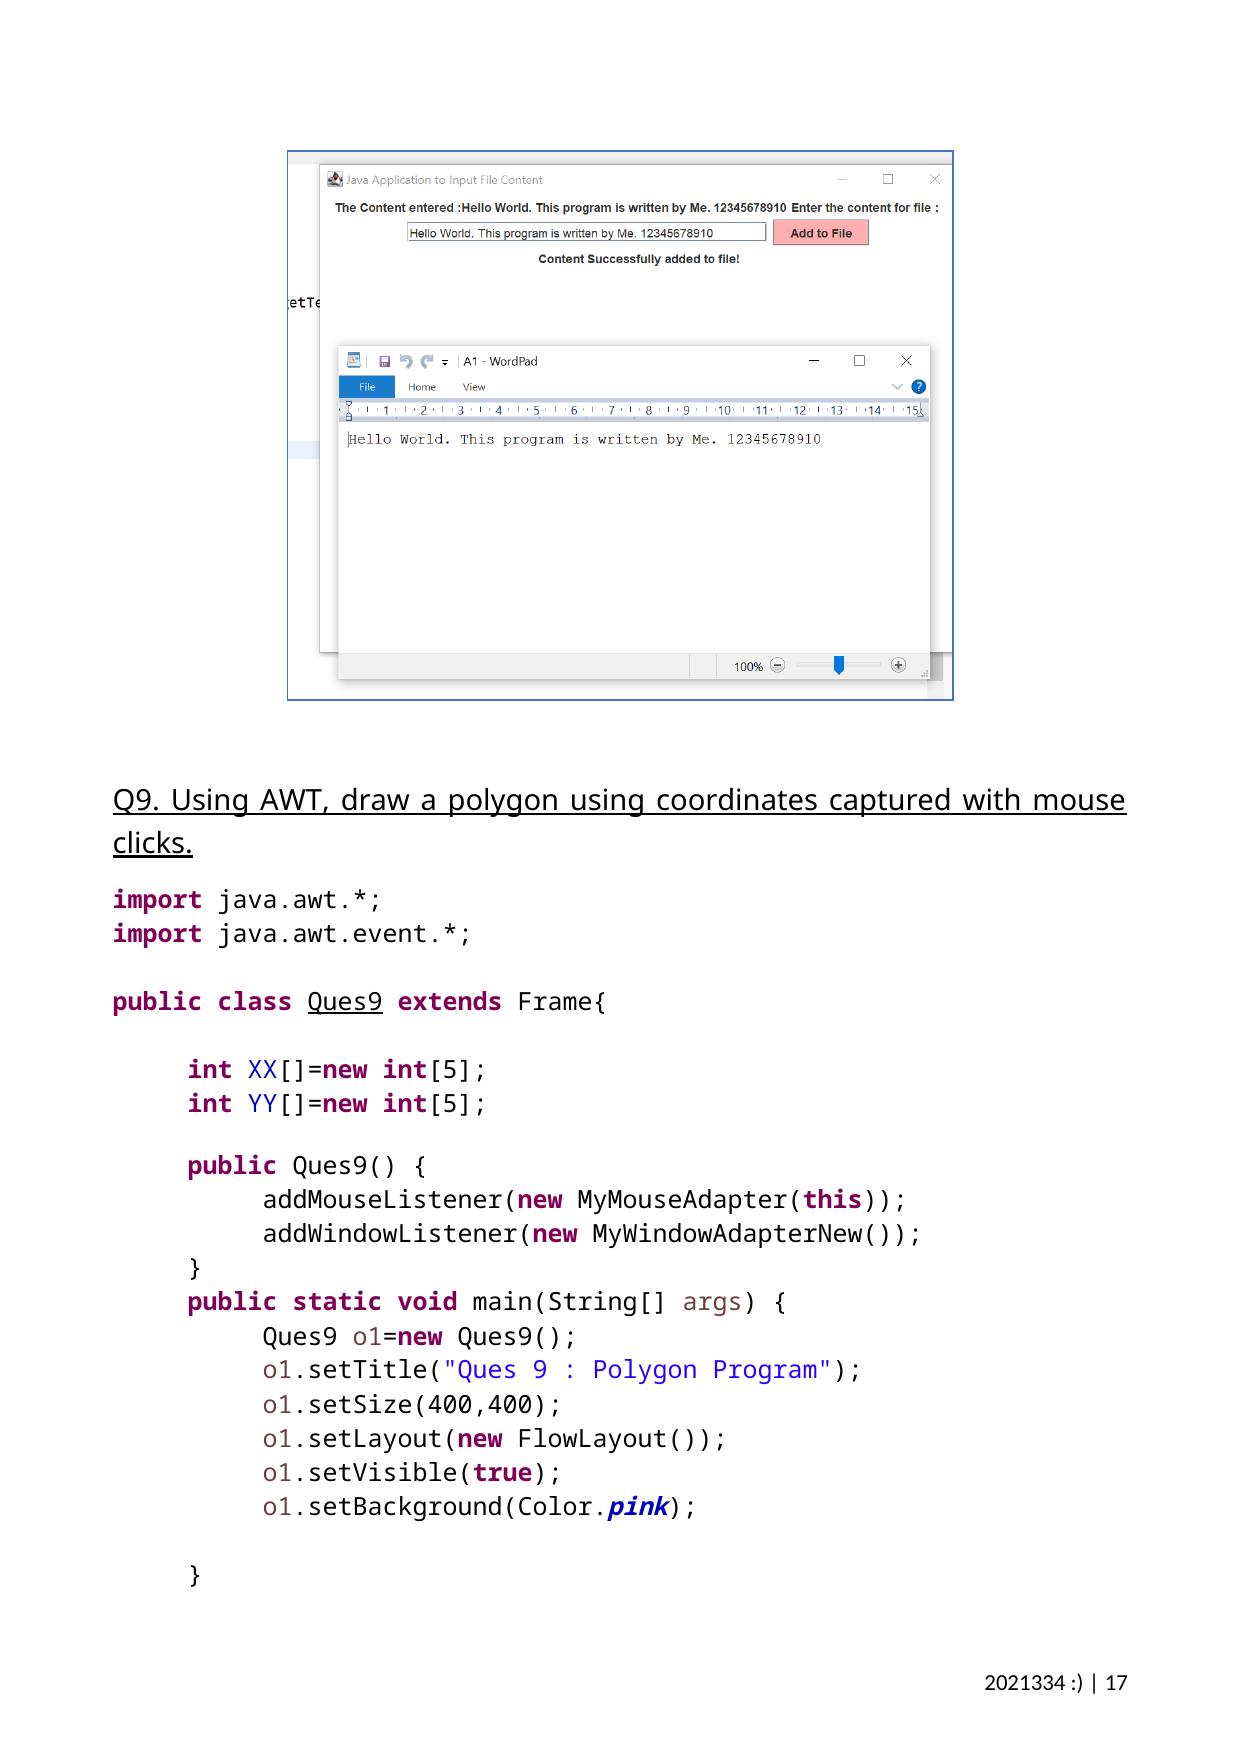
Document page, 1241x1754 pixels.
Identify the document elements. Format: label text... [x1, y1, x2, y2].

text o1.setBackground(Color.pink); [112, 1488, 1128, 1522]
text addMouseListener(new MyMouseAdapter(this)); [112, 1182, 1128, 1216]
text int XX[]=new int[5]; [112, 1052, 1128, 1086]
text import java.awt.event.*; [112, 915, 1128, 949]
text o1.setVisible(true); [112, 1454, 1128, 1488]
text public Ques9() { [112, 1148, 1128, 1182]
text addWindowListener(new MyWindowAdapterNew()); [112, 1216, 1128, 1250]
text public static void main(String[] args) { [112, 1284, 1128, 1318]
text Q9. Using AWT, draw a polygon using coordinates captured with mouse clicks. [112, 779, 1128, 862]
text public class Ques9 extends Frame{ [112, 983, 1128, 1018]
text import java.awt.*; [112, 881, 1128, 915]
text } [112, 1250, 1128, 1284]
text int YY[]=new int[5]; [112, 1086, 1128, 1120]
text o1.setLayout(new FlowLayout()); [112, 1420, 1128, 1454]
text Ques9 o1=new Ques9(); [112, 1318, 1128, 1352]
text o1.setSize(400,400); [112, 1386, 1128, 1420]
picture [288, 152, 952, 699]
text } [112, 1557, 1128, 1591]
text o1.setTitle("Ques 9 : Polygon Program"); [112, 1352, 1128, 1386]
